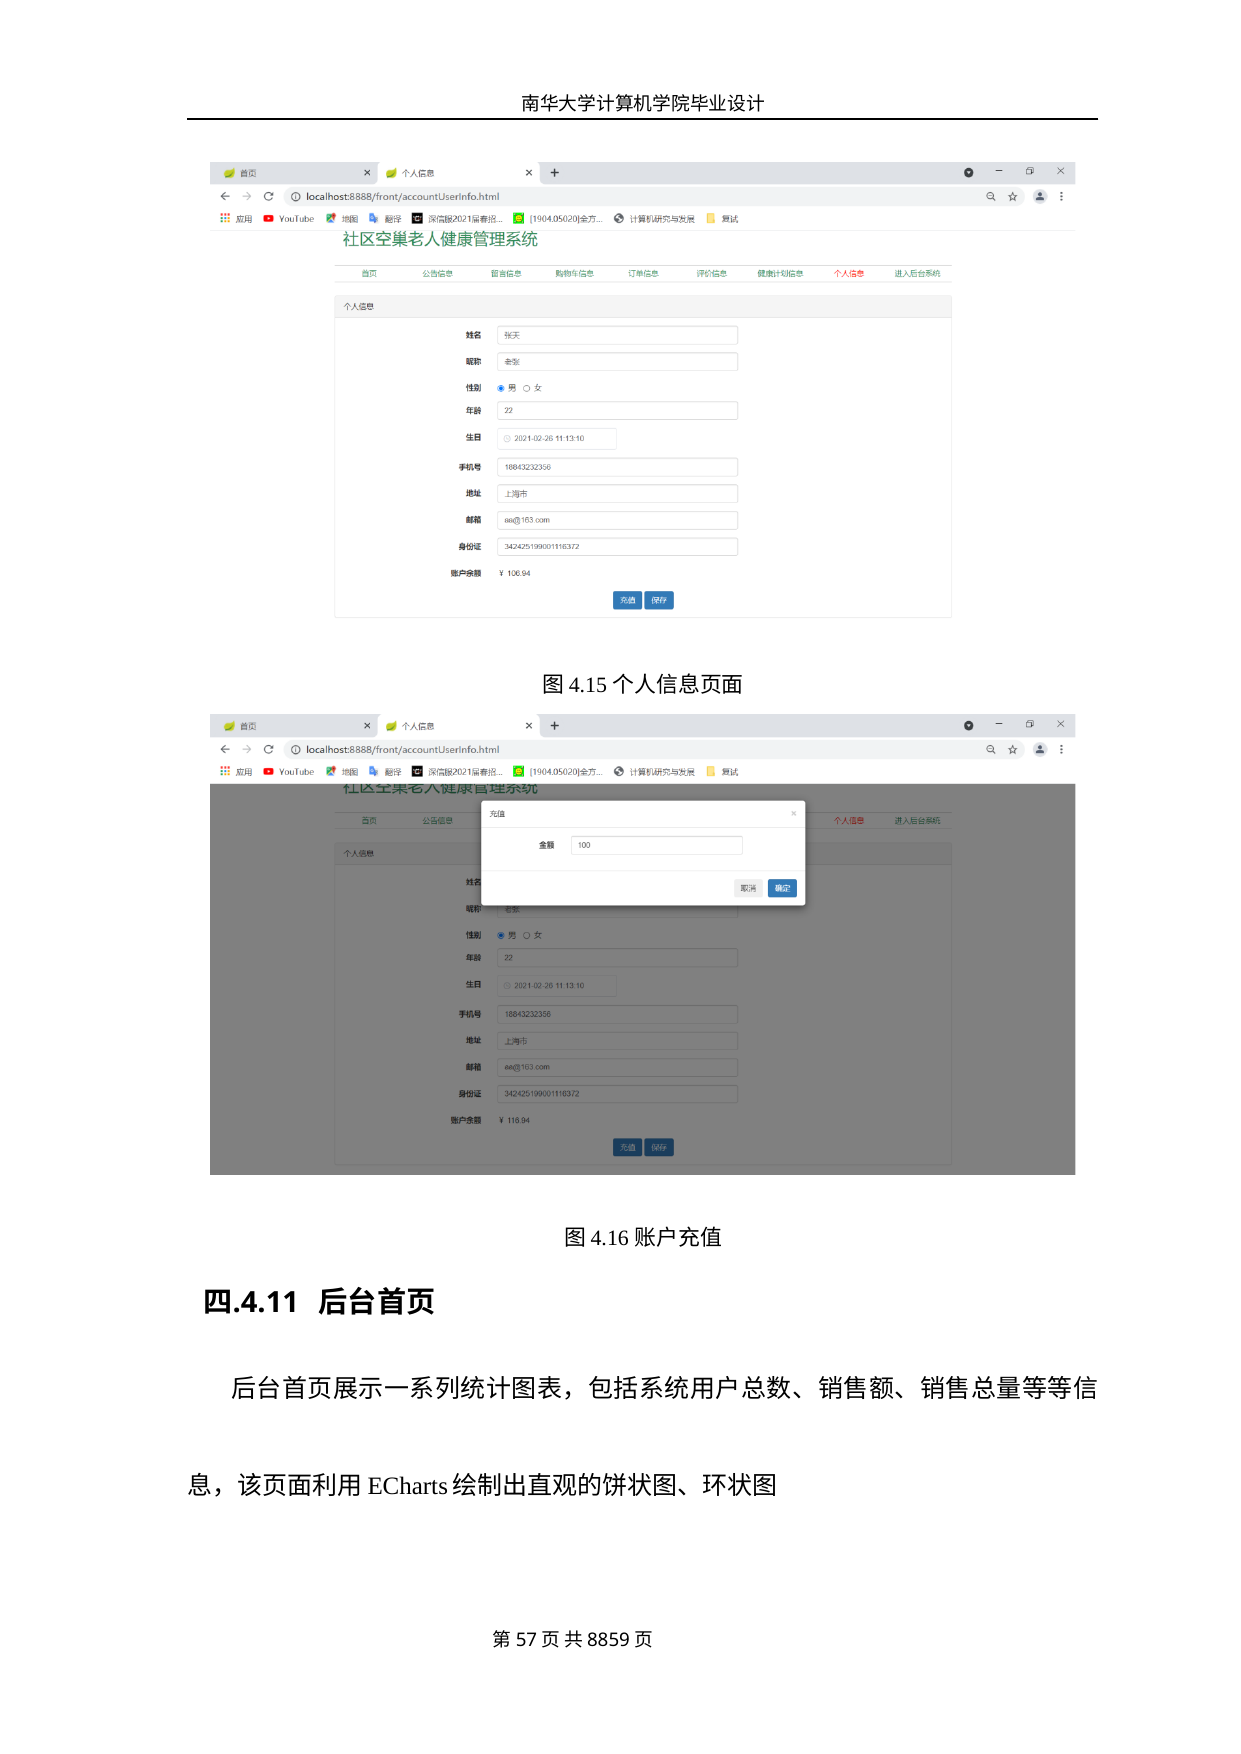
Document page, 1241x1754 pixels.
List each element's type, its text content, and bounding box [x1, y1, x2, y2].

text 图4.16 账户充值 [187, 1219, 1098, 1252]
text 后台首页展示一系列统计图表，包括系统用户总数、销售额、销售总量等等信息，该页面利用ECharts绘制出直观的饼状图、环状图 [187, 1354, 1098, 1516]
picture [210, 162, 1076, 622]
picture [210, 714, 1076, 1175]
subtitle 后台首页 [203, 1268, 1098, 1333]
text 图4.15 个人信息页面 [187, 666, 1098, 699]
